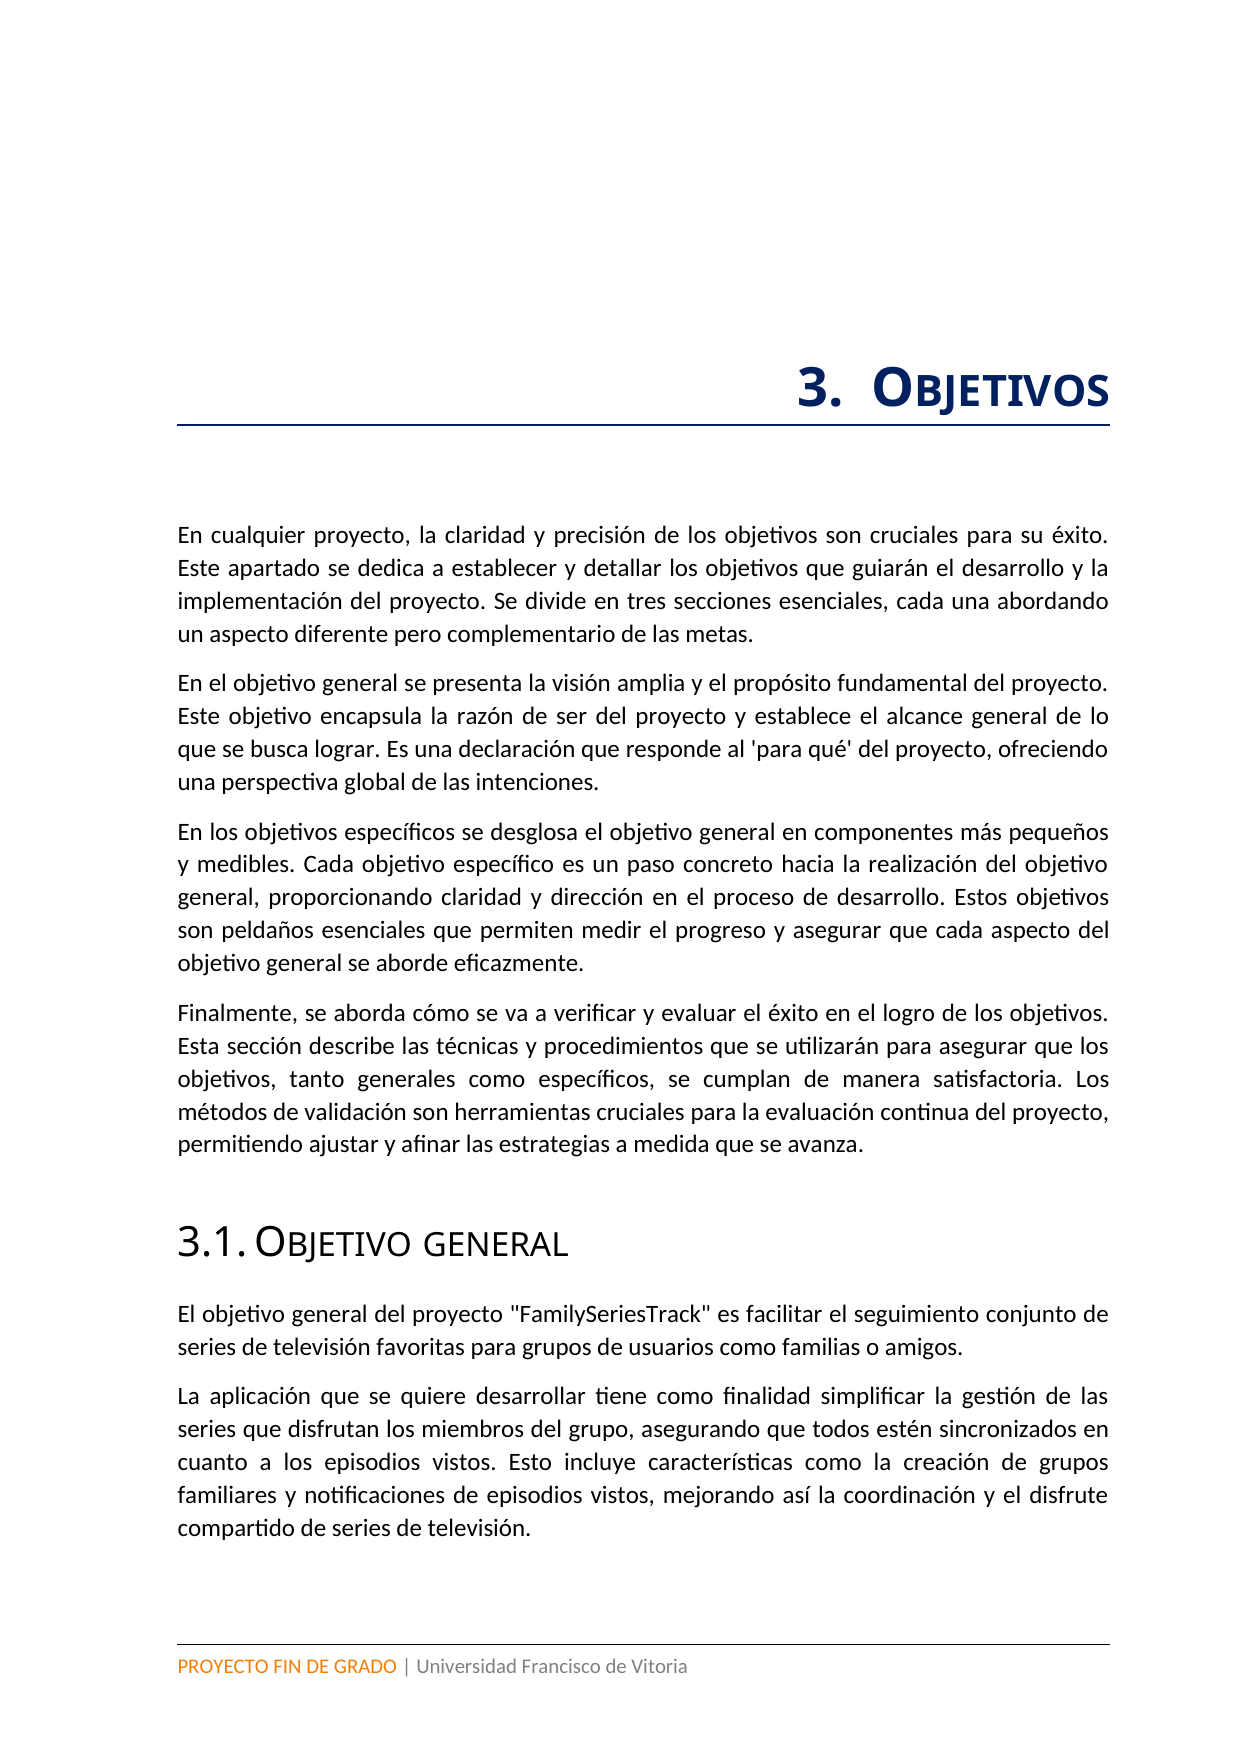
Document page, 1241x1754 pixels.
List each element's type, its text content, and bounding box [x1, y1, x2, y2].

subtitle Objetivos [177, 348, 1110, 424]
text En el objetivo general se presenta la visión amplia y el propósito fundamental del proyecto. Este objetivo encapsula la razón de ser del proyecto y establece el alcance general de lo que se busca lograr. Es una declaración que responde al 'para qué' del proyecto, ofreciendo una perspectiva global de las intenciones. [177, 667, 1110, 797]
text En cualquier proyecto, la claridad y precisión de los objetivos son cruciales para su éxito. Este apartado se dedica a establecer y detallar los objetivos que guiarán el desarrollo y la implementación del proyecto. Se divide en tres secciones esenciales, cada una abordando un aspecto diferente pero complementario de las metas. [177, 519, 1110, 648]
text El objetivo general del proyecto "FamilySeriesTrack" es facilitar el seguimiento conjunto de series de televisión favoritas para grupos de usuarios como familias o amigos. [177, 1298, 1110, 1361]
text La aplicación que se quiere desarrollar tiene como finalidad simplificar la gestión de las series que disfrutan los miembros del grupo, asegurando que todos estén sincronizados en cuanto a los episodios vistos. Esto incluye características como la creación de grupos familiares y notificaciones de episodios vistos, mejorando así la coordinación y el disfrute compartido de series de televisión. [177, 1380, 1110, 1542]
subtitle Objetivo general [177, 1212, 1110, 1268]
text En los objetivos específicos se desglosa el objetivo general en componentes más pequeños y medibles. Cada objetivo específico es un paso concreto hacia la realización del objetivo general, proporcionando claridad y dirección en el proceso de desarrollo. Estos objetivos son peldaños esenciales que permiten medir el progreso y asegurar que cada aspecto del objetivo general se aborde eficazmente. [177, 816, 1110, 978]
text Finalmente, se aborda cómo se va a verificar y evaluar el éxito en el logro de los objetivos. Esta sección describe las técnicas y procedimientos que se utilizarán para asegurar que los objetivos, tanto generales como específicos, se cumplan de manera satisfactoria. Los métodos de validación son herramientas cruciales para la evaluación continua del proyecto, permitiendo ajustar y afinar las estrategias a medida que se avanza. [177, 997, 1110, 1159]
